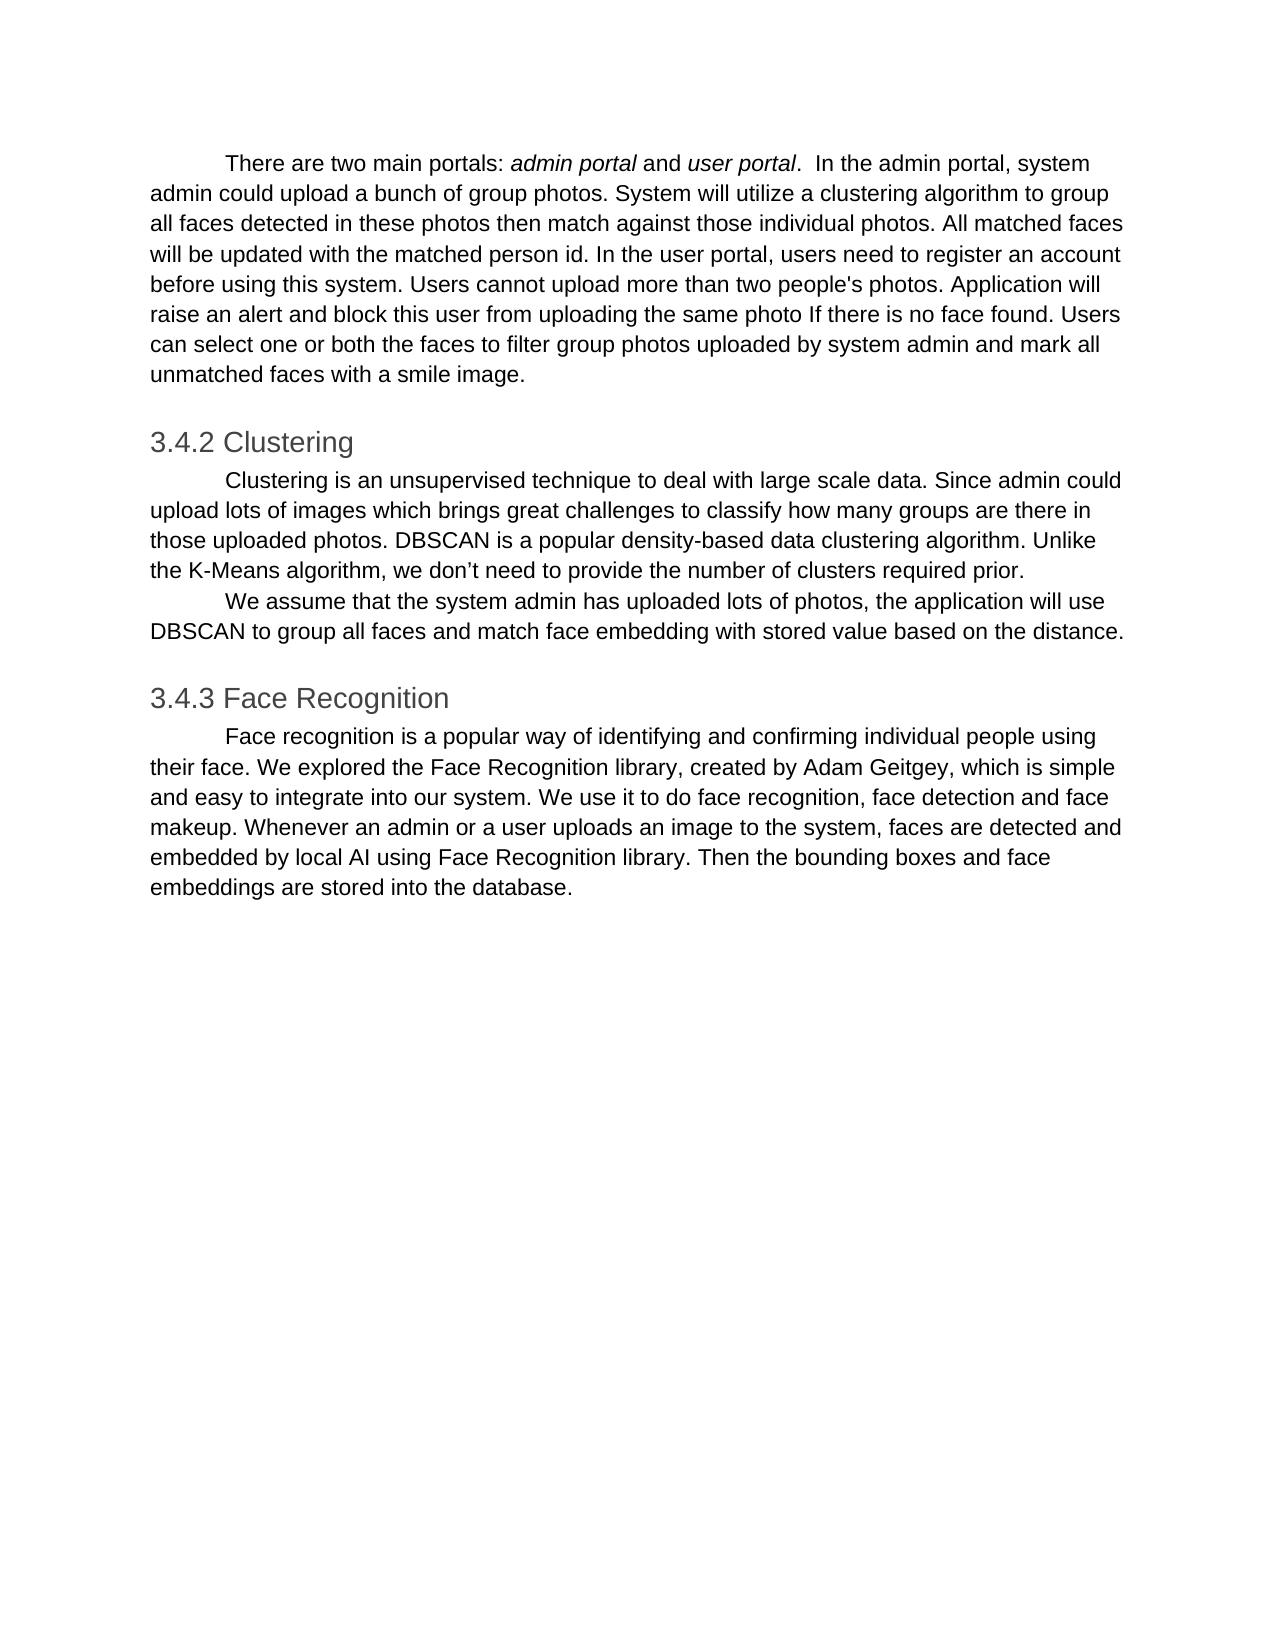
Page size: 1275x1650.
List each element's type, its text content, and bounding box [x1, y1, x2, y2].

subtitle 3.4.3 Face Recognition [150, 681, 1125, 715]
text Clustering is an unsupervised technique to deal with large scale data. Since admin could upload lots of images which brings great challenges to classify how many groups are there in those uploaded photos. DBSCAN is a popular density-based data clustering algorithm. Unlike the K-Means algorithm, we don’t need to provide the number of clusters required prior. [150, 467, 1125, 584]
text Face recognition is a popular way of identifying and confirming individual people using their face. We explored the Face Recognition library, created by Adam Geitgey, which is simple and easy to integrate into our system. We use it to do face recognition, face detection and face makeup. Whenever an admin or a user uploads an image to the system, faces are detected and embedded by local AI using Face Recognition library. Then the bounding boxes and face embeddings are stored into the database. [150, 723, 1125, 901]
subtitle 3.4.2 Clustering [150, 425, 1125, 458]
text There are two main portals: admin portal and user portal. In the admin portal, system admin could upload a bunch of group photos. System will utilize a clustering algorithm to group all faces detected in these photos then match against those individual photos. All matched faces will be updated with the matched person id. In the user portal, users need to register an account before using this system. Users cannot upload more than two people's photos. Application will raise an alert and block this user from uploading the same photo If there is no face found. Users can select one or both the faces to filter group photos uploaded by system admin and mark all unmatched faces with a smile image. [150, 150, 1125, 388]
text We assume that the system admin has uploaded lots of photos, the application will use DBSCAN to group all faces and match face embedding with stored value based on the distance. [150, 588, 1125, 644]
